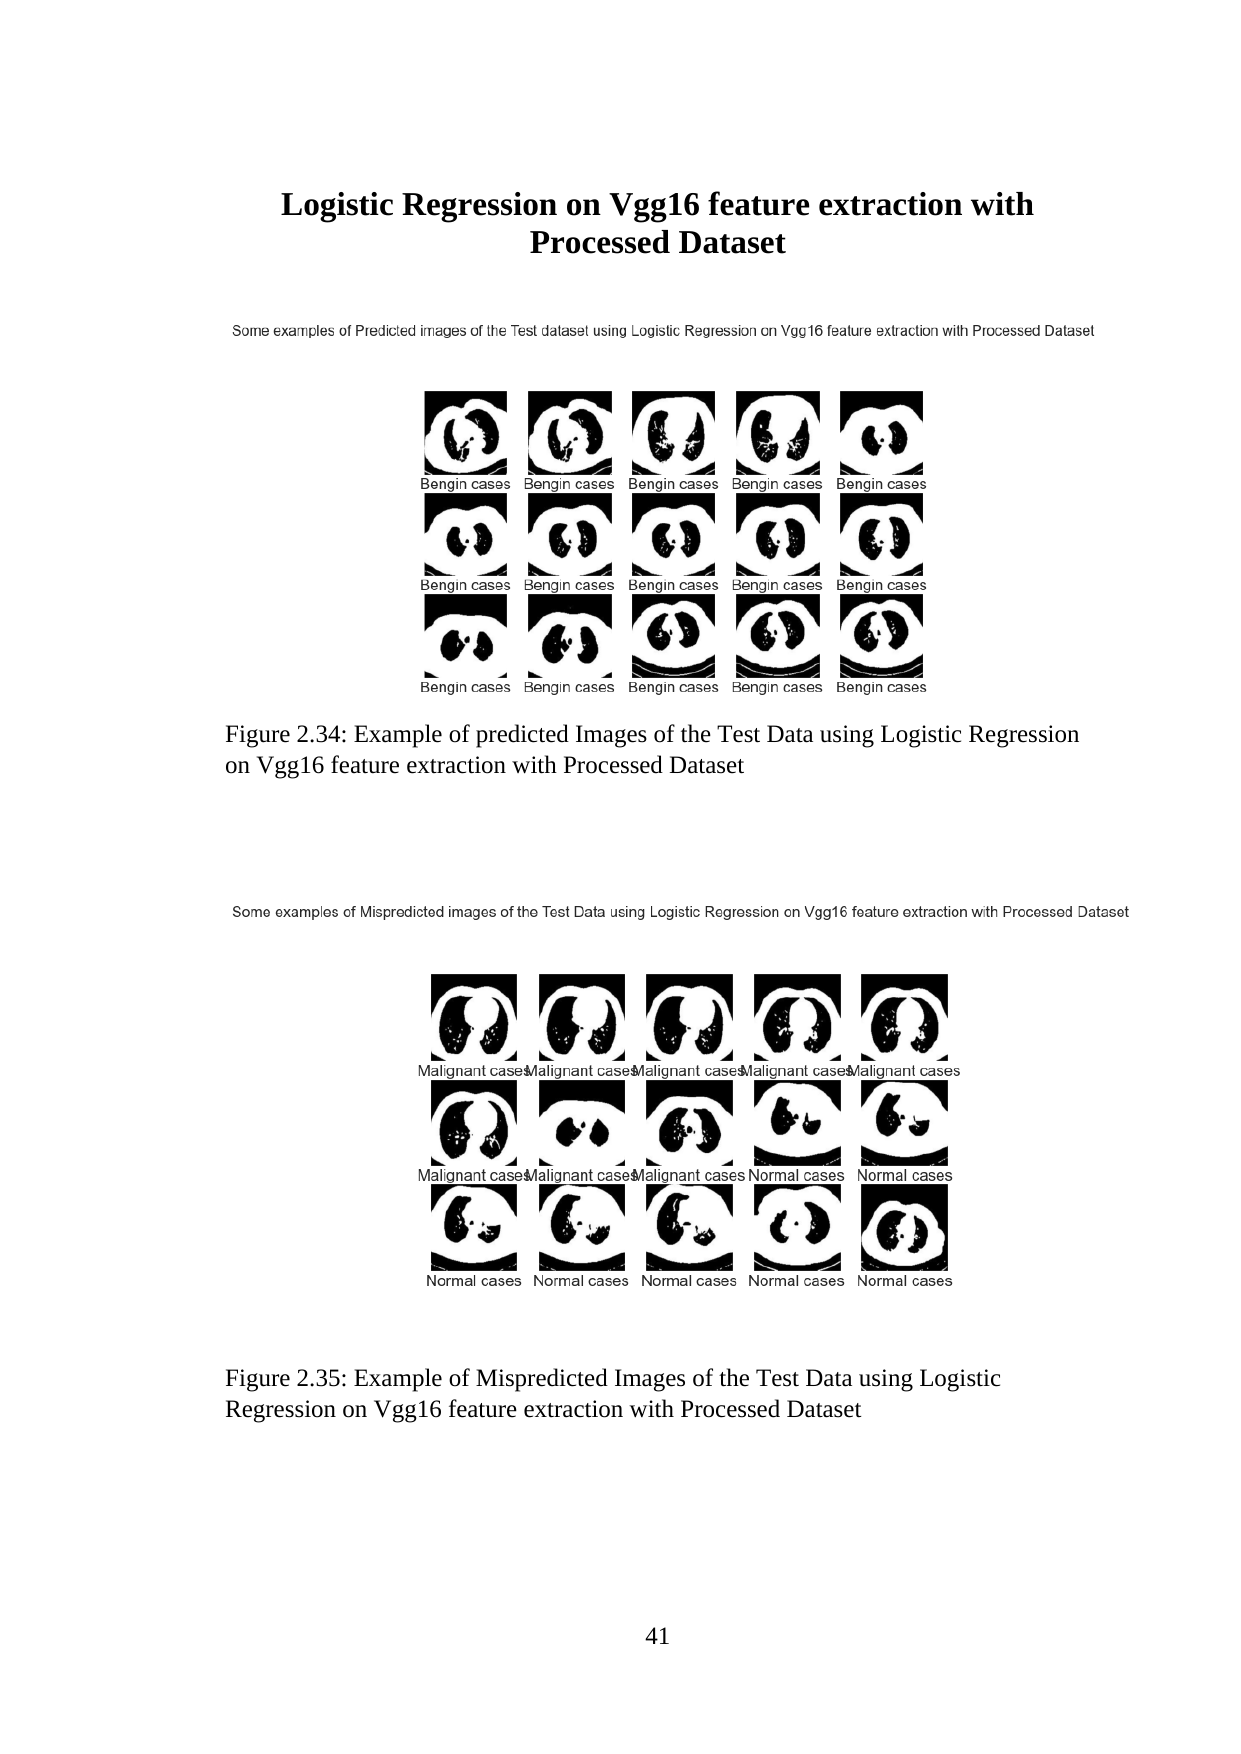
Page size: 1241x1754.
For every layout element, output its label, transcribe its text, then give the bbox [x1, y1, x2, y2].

subtitle Logistic Regression on Vgg16 feature extraction with Processed Dataset [225, 184, 1090, 261]
picture [225, 318, 1104, 701]
picture [225, 899, 1135, 1295]
